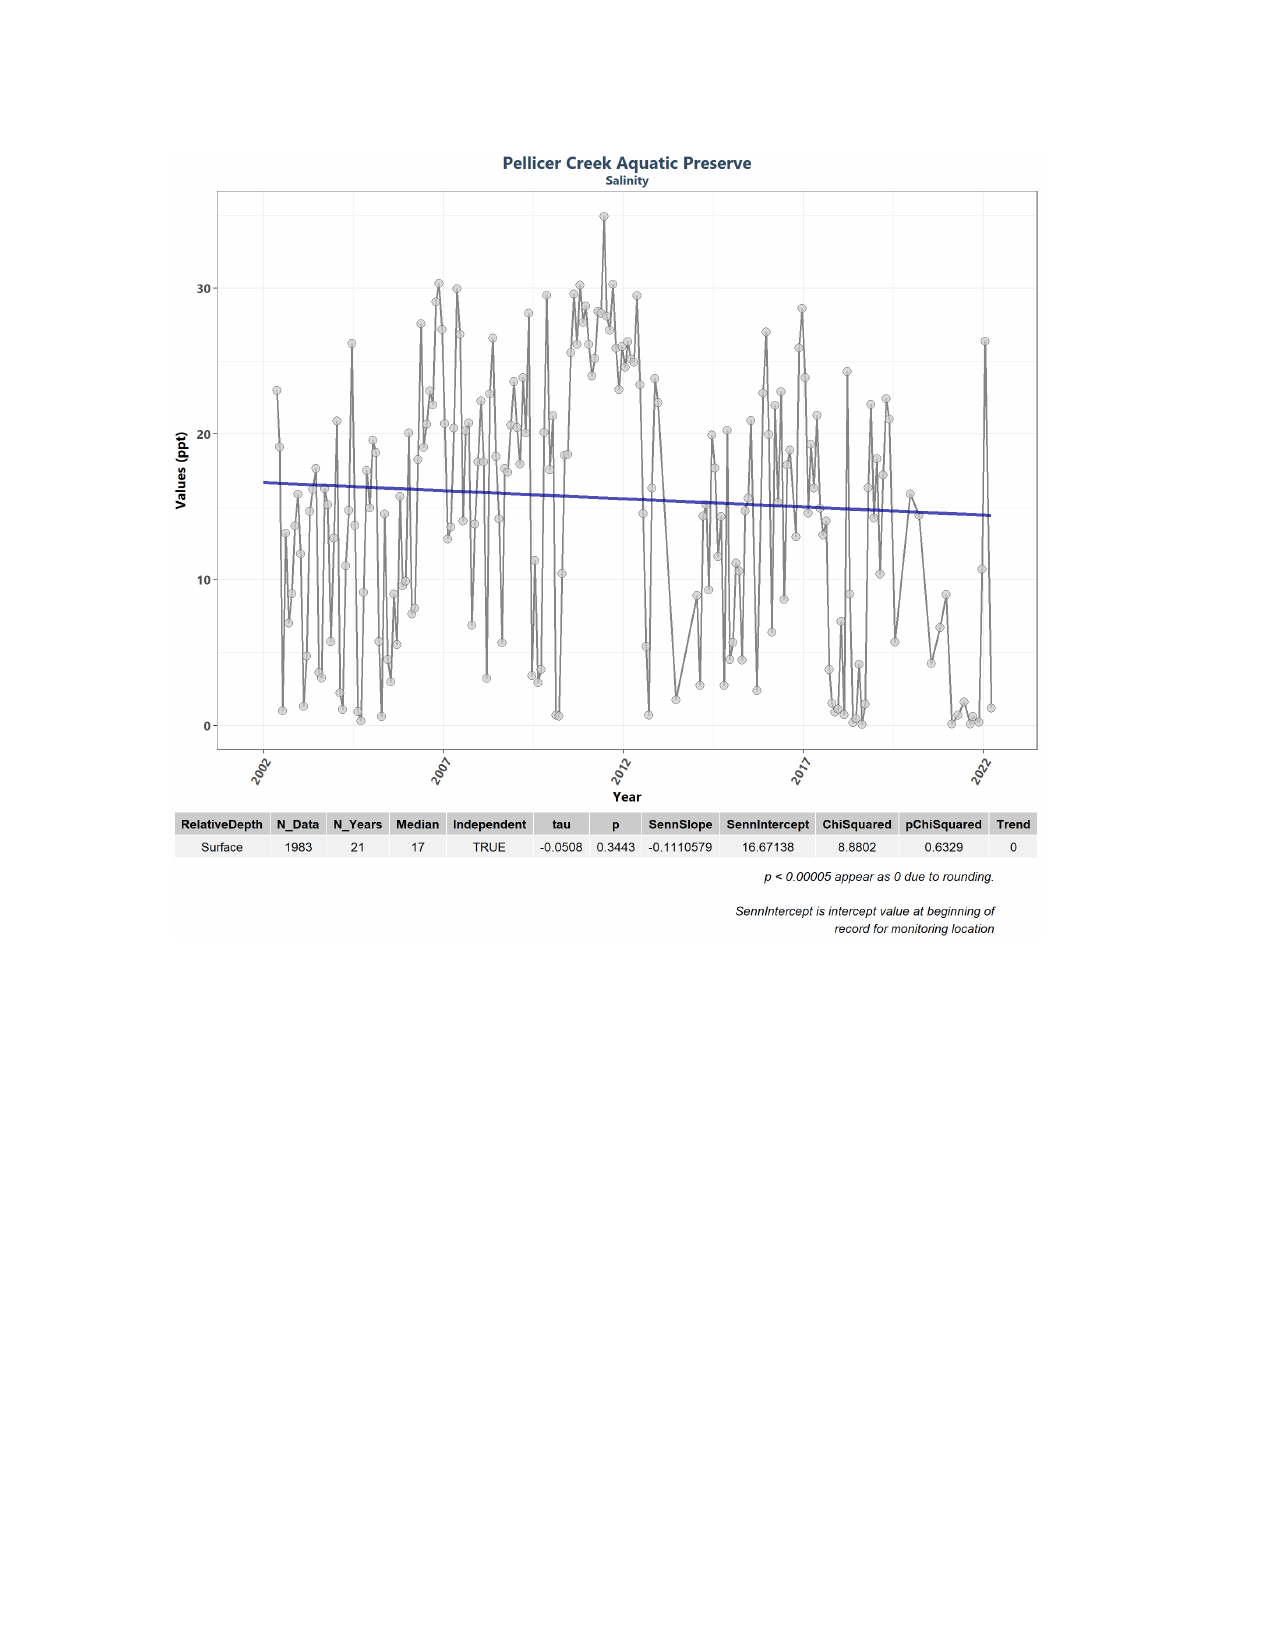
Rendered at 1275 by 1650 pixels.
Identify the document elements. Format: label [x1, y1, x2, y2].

picture [168, 150, 1044, 938]
